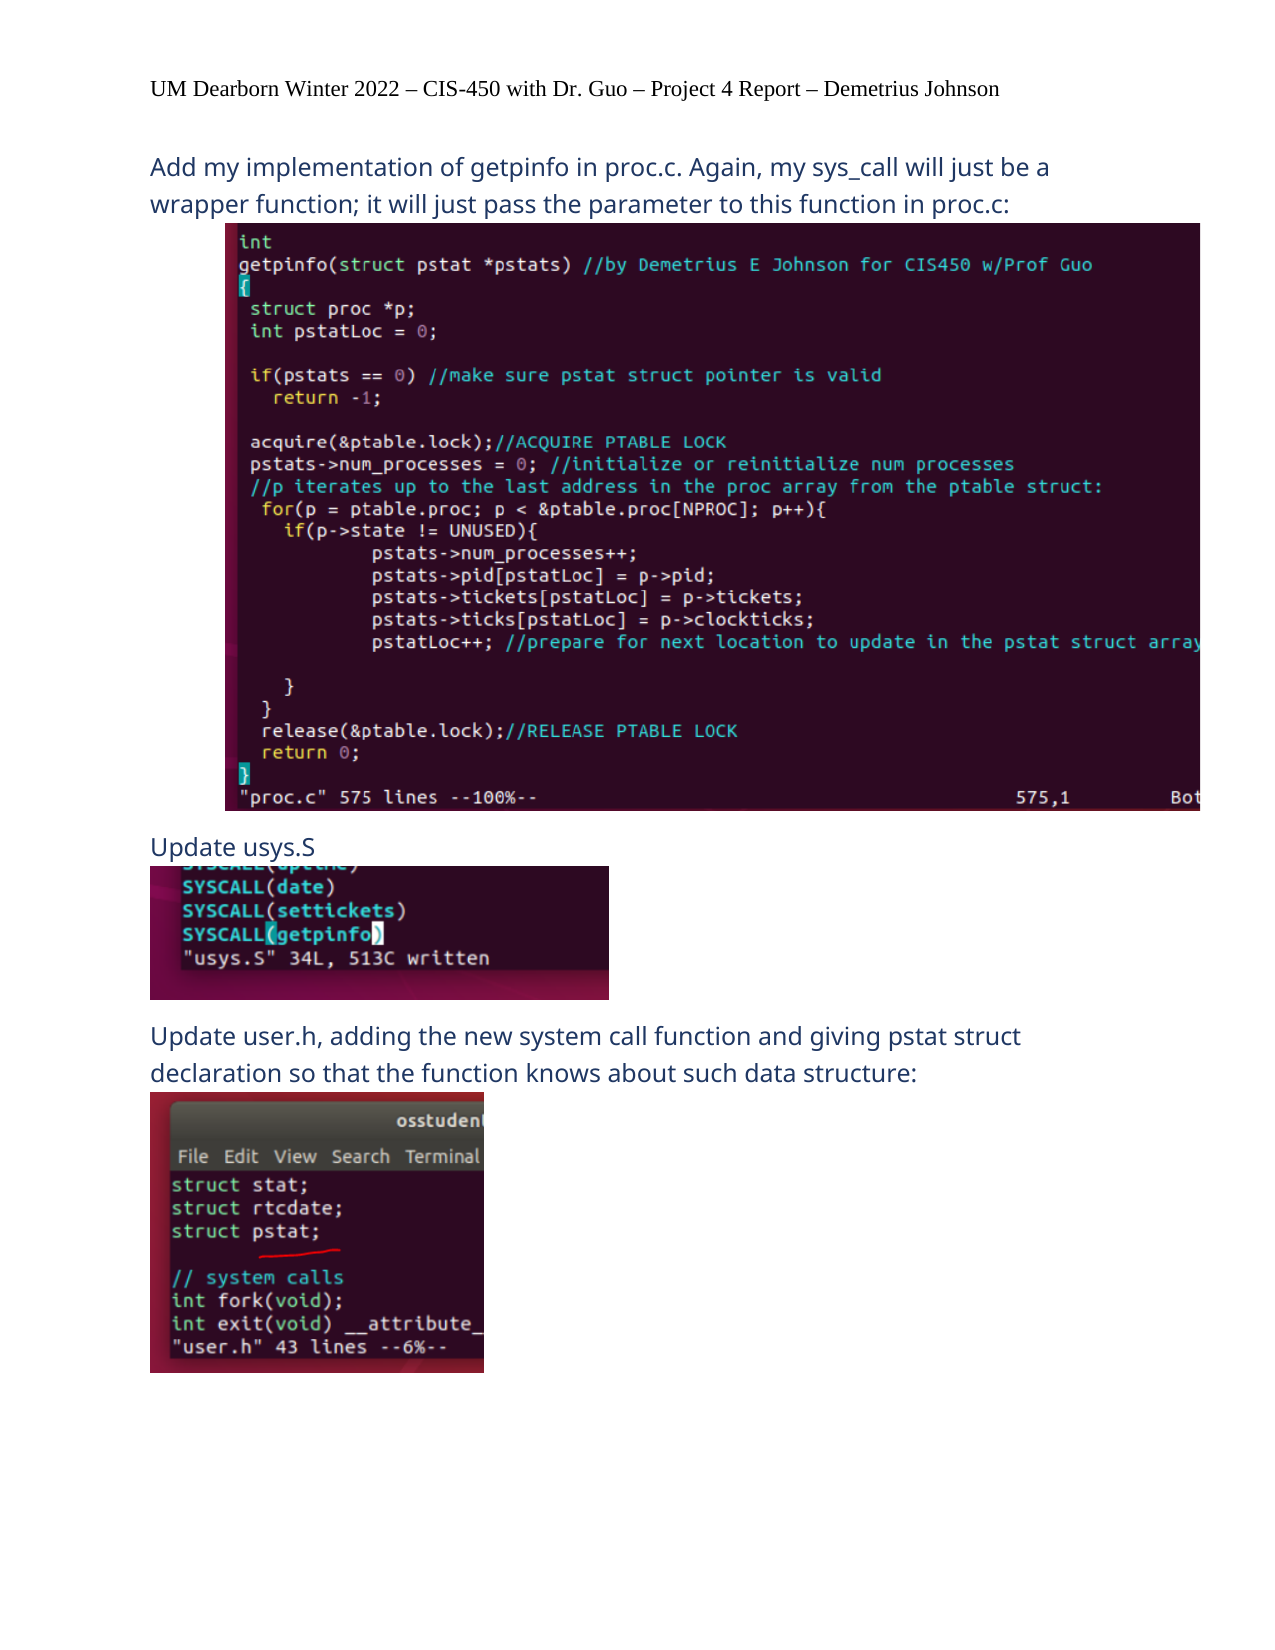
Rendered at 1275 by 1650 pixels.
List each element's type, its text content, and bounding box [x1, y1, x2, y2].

picture [225, 223, 1200, 811]
subtitle Update user.h, adding the new system call function and giving pstat struct declaration so that the function knows about such data structure: [150, 1019, 1125, 1089]
subtitle Add my implementation of getpinfo in proc.c. Again, my sys_call will just be a wrapper function; it will just pass the parameter to this function in proc.c: [150, 150, 1125, 221]
picture [150, 1092, 484, 1373]
subtitle Update usys.S [150, 829, 1125, 863]
picture [150, 866, 609, 1000]
